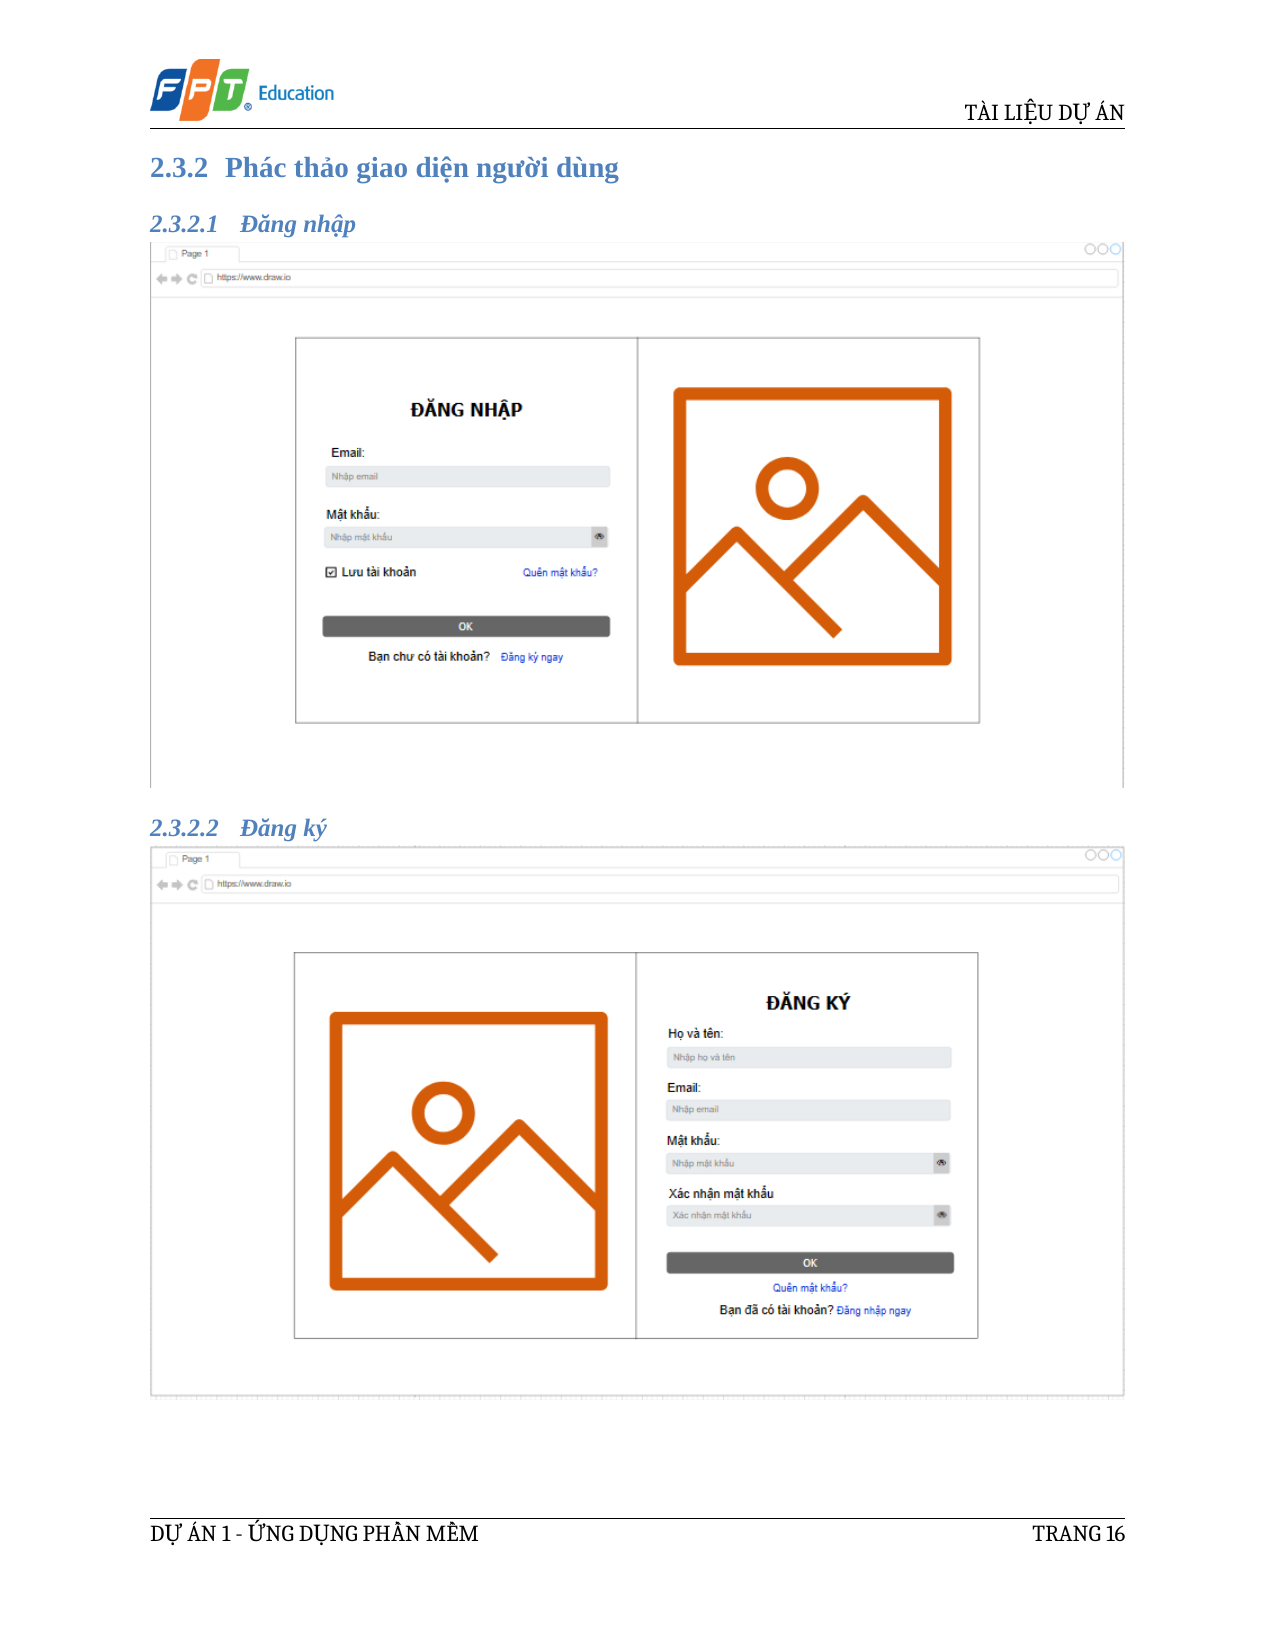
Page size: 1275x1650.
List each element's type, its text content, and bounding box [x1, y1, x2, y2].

subtitle Phác thảo giao diện người dùng [150, 150, 1125, 183]
subtitle Đăng nhập [150, 209, 1125, 238]
picture [150, 845, 1125, 1400]
subtitle Đăng ký [150, 813, 1125, 842]
picture [150, 242, 1125, 788]
picture [150, 59, 336, 121]
